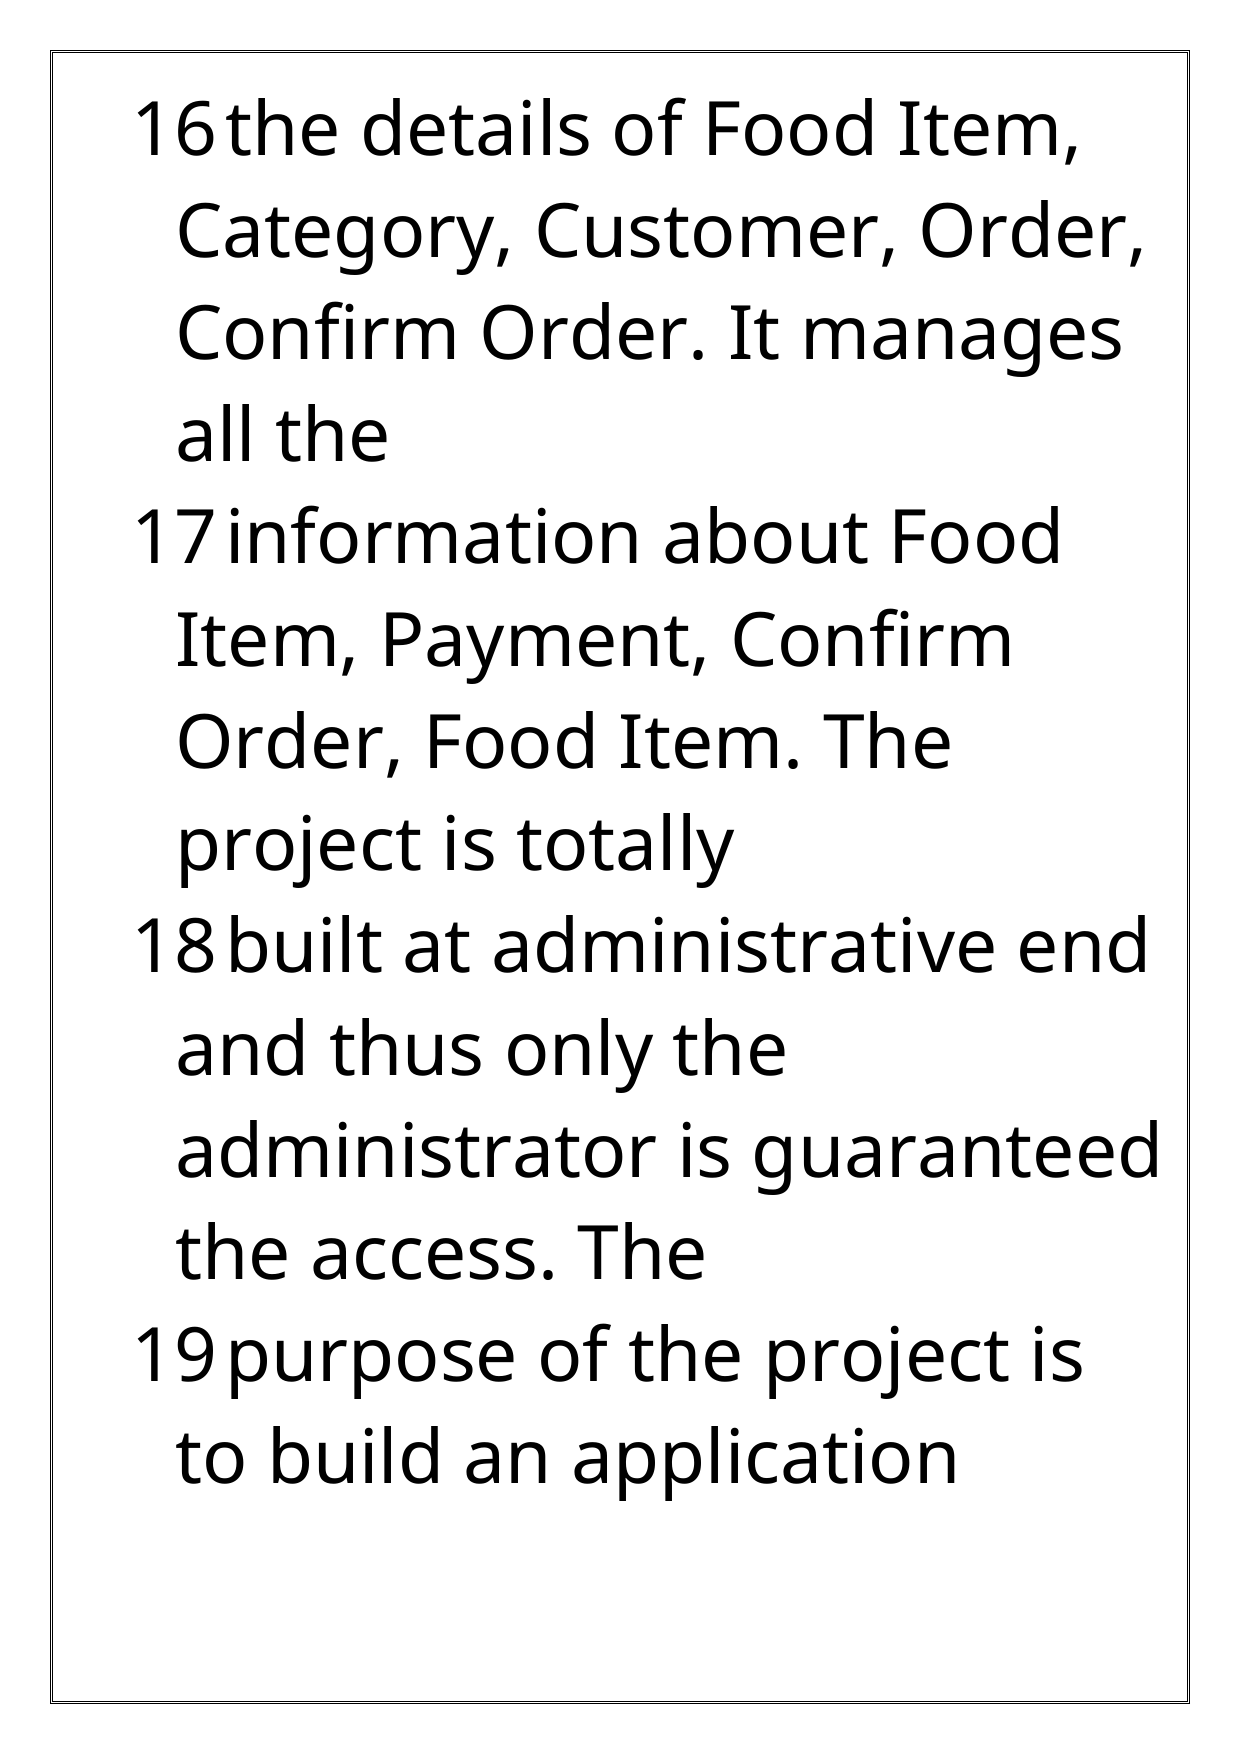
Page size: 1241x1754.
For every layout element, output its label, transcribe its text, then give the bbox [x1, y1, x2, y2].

list built at administrative end and thus only the administrator is guaranteed the access. The [131, 892, 1165, 1301]
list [131, 1301, 1165, 1506]
list information about Food Item, Payment, Confirm Order, Food Item. The project is totally [131, 484, 1165, 892]
list the details of Food Item, Category, Customer, Order, Confirm Order. It manages all the [131, 75, 1165, 484]
